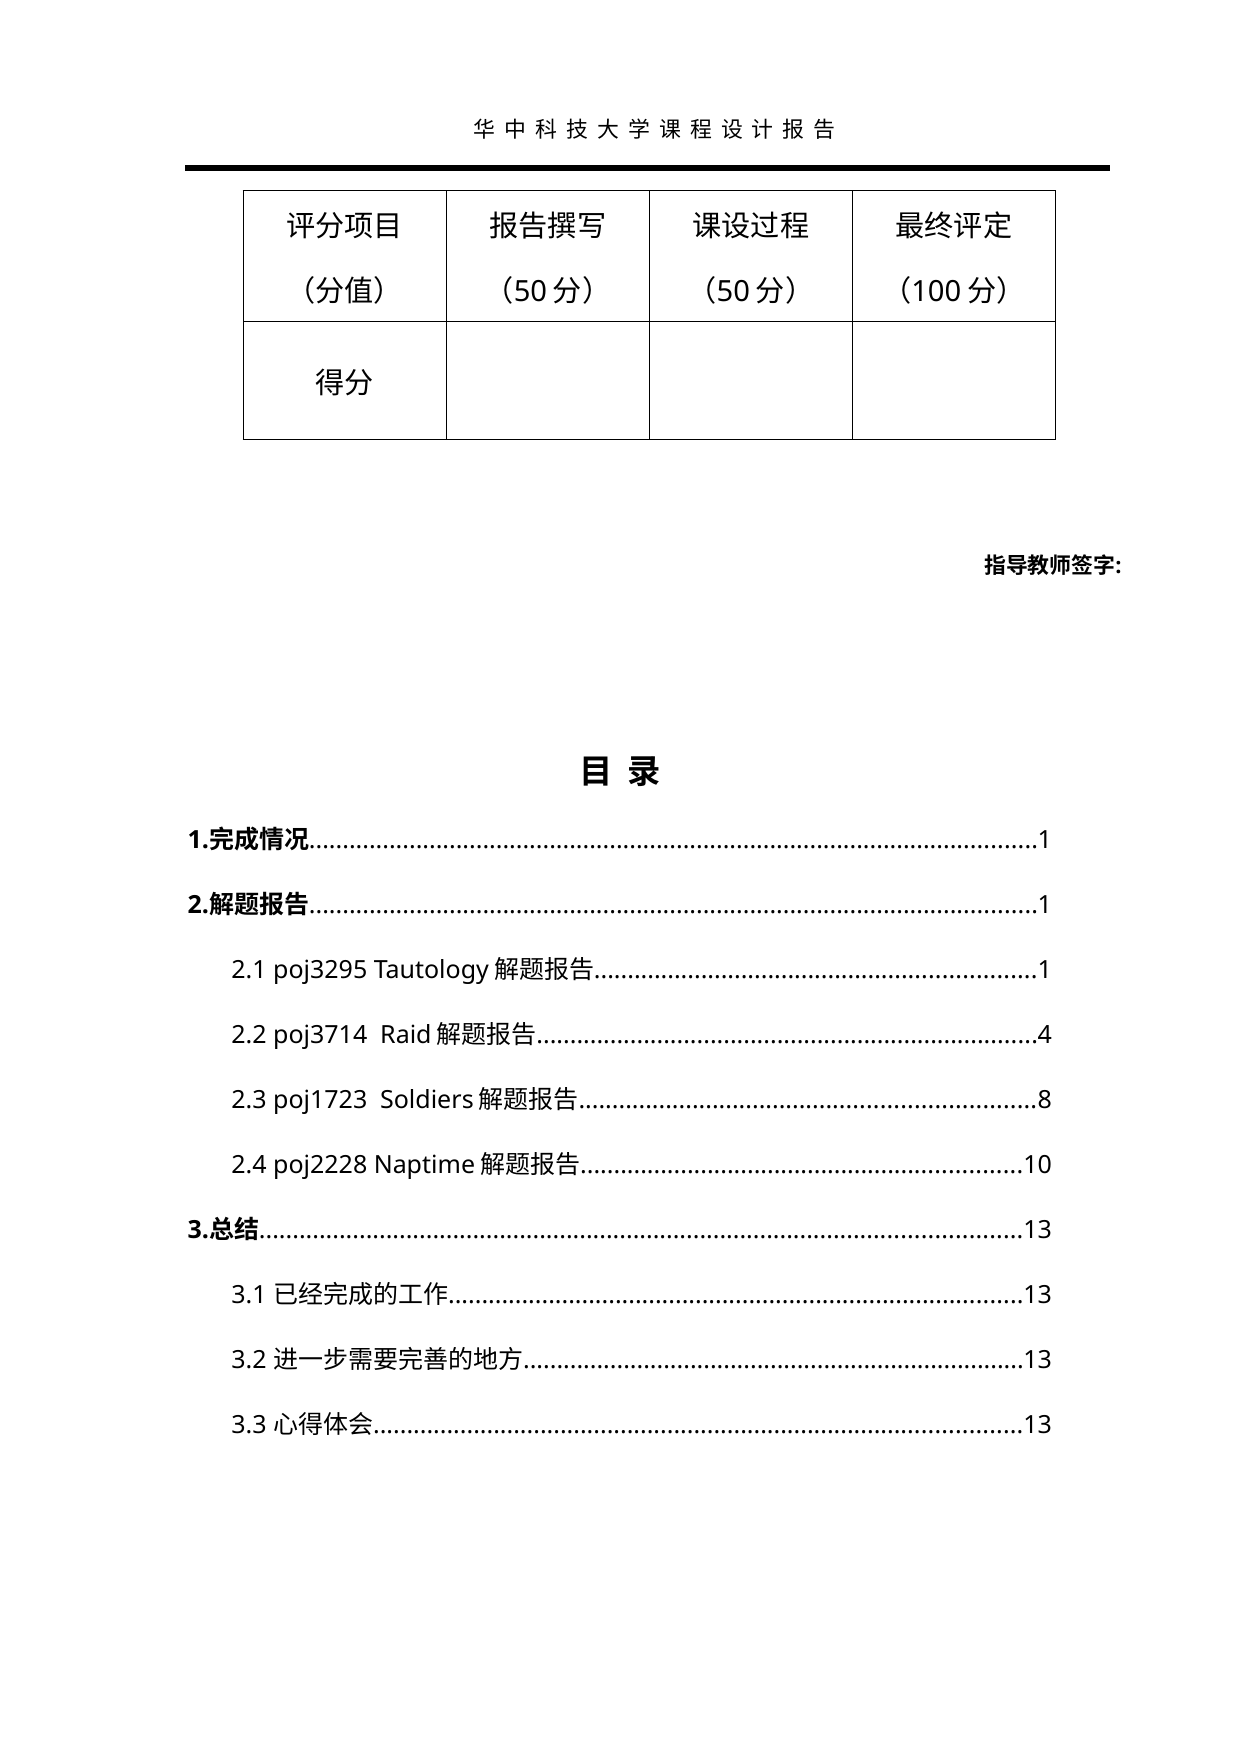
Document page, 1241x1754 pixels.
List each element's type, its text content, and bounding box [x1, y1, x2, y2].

table_cell [173, 158, 1132, 514]
table_cell 指导教师签字: [173, 514, 1132, 587]
